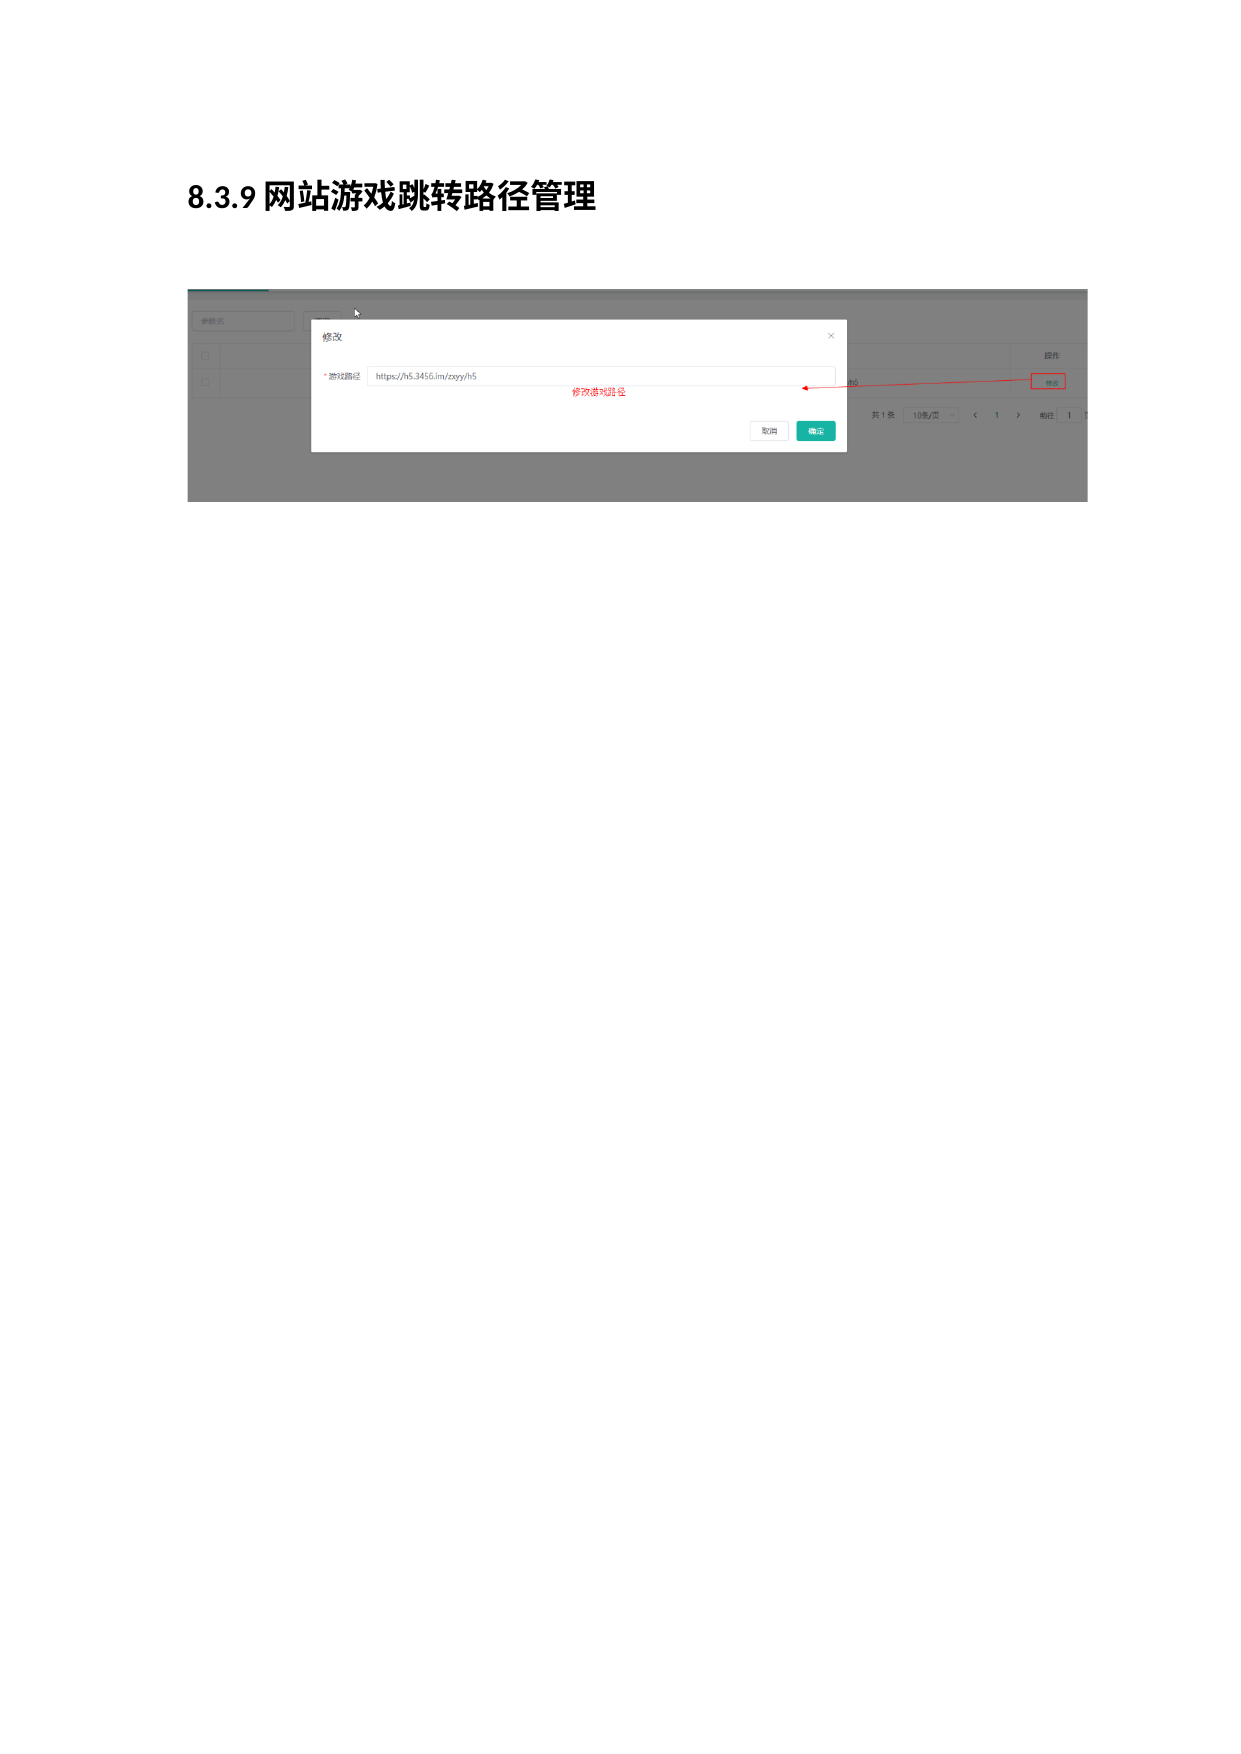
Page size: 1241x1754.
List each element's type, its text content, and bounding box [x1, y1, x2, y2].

picture [187, 289, 1088, 502]
subtitle 8.3.9 网站游戏跳转路径管理 [187, 162, 1053, 227]
